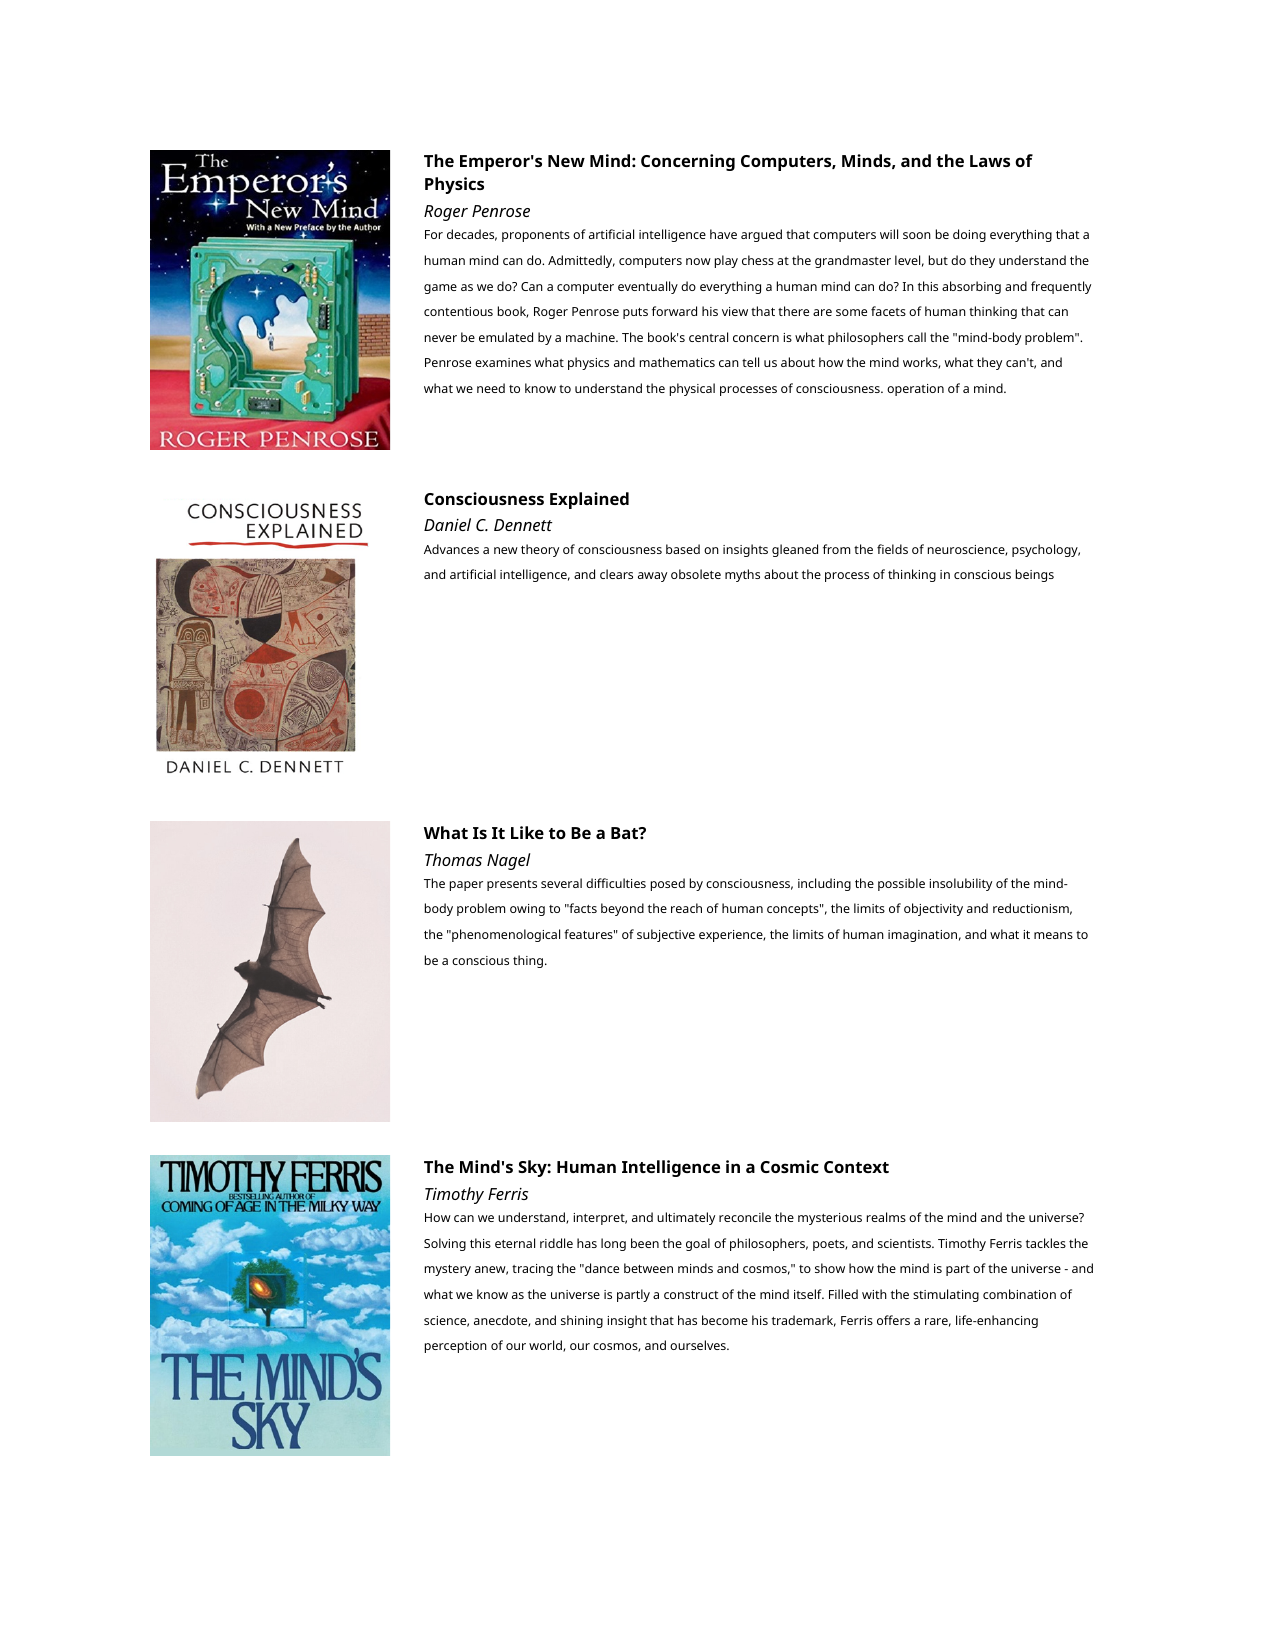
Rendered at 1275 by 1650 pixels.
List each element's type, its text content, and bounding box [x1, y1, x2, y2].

table_cell [150, 1155, 424, 1489]
picture [306, 1273, 315, 1278]
table_cell [150, 150, 424, 487]
table_cell [150, 487, 424, 821]
table_cell The Emperor's New Mind: Concerning Computers, Minds, and the Laws of Physics Roger Penrose For decades, proponents of artificial intelligence have argued that computers will soon be doing everything that a human mind can do. Admittedly, computers now play chess at the grandmaster level, but do they understand the game as we do? Can a computer eventually do everything a human mind can do? In this absorbing and frequently contentious book, Roger Penrose puts forward his view that there are some facets of human thinking that can never be emulated by a machine. The book's central concern is what philosophers call the "mind-body problem". Penrose examines what physics and mathematics can tell us about how the mind works, what they can't, and what we need to know to understand the physical processes of consciousness. operation of a mind. [424, 150, 1125, 487]
picture [150, 487, 390, 787]
table_cell [150, 821, 424, 1155]
picture [150, 150, 390, 450]
picture [312, 1283, 324, 1289]
picture [150, 1155, 390, 1456]
table_cell Consciousness Explained Daniel C. Dennett Advances a new theory of consciousness based on insights gleaned from the fields of neuroscience, psychology, and artificial intelligence, and clears away obsolete myths about the process of thinking in conscious beings [424, 487, 1125, 821]
picture [150, 821, 390, 1122]
table_cell The Mind's Sky: Human Intelligence in a Cosmic Context Timothy Ferris How can we understand, interpret, and ultimately reconcile the mysterious realms of the mind and the universe? Solving this eternal riddle has long been the goal of philosophers, poets, and scientists. Timothy Ferris tackles the mystery anew, tracing the "dance between minds and cosmos," to show how the mind is part of the universe - and what we know as the universe is partly a construct of the mind itself. Filled with the stimulating combination of science, anecdote, and shining insight that has become his trademark, Ferris offers a rare, life-enhancing perception of our world, our cosmos, and ourselves. [424, 1155, 1125, 1489]
table_cell What Is It Like to Be a Bat? Thomas Nagel The paper presents several difficulties posed by consciousness, including the possible insolubility of the mind-body problem owing to "facts beyond the reach of human concepts", the limits of objectivity and reductionism, the "phenomenological features" of subjective experience, the limits of human imagination, and what it means to be a conscious thing. [424, 821, 1125, 1155]
